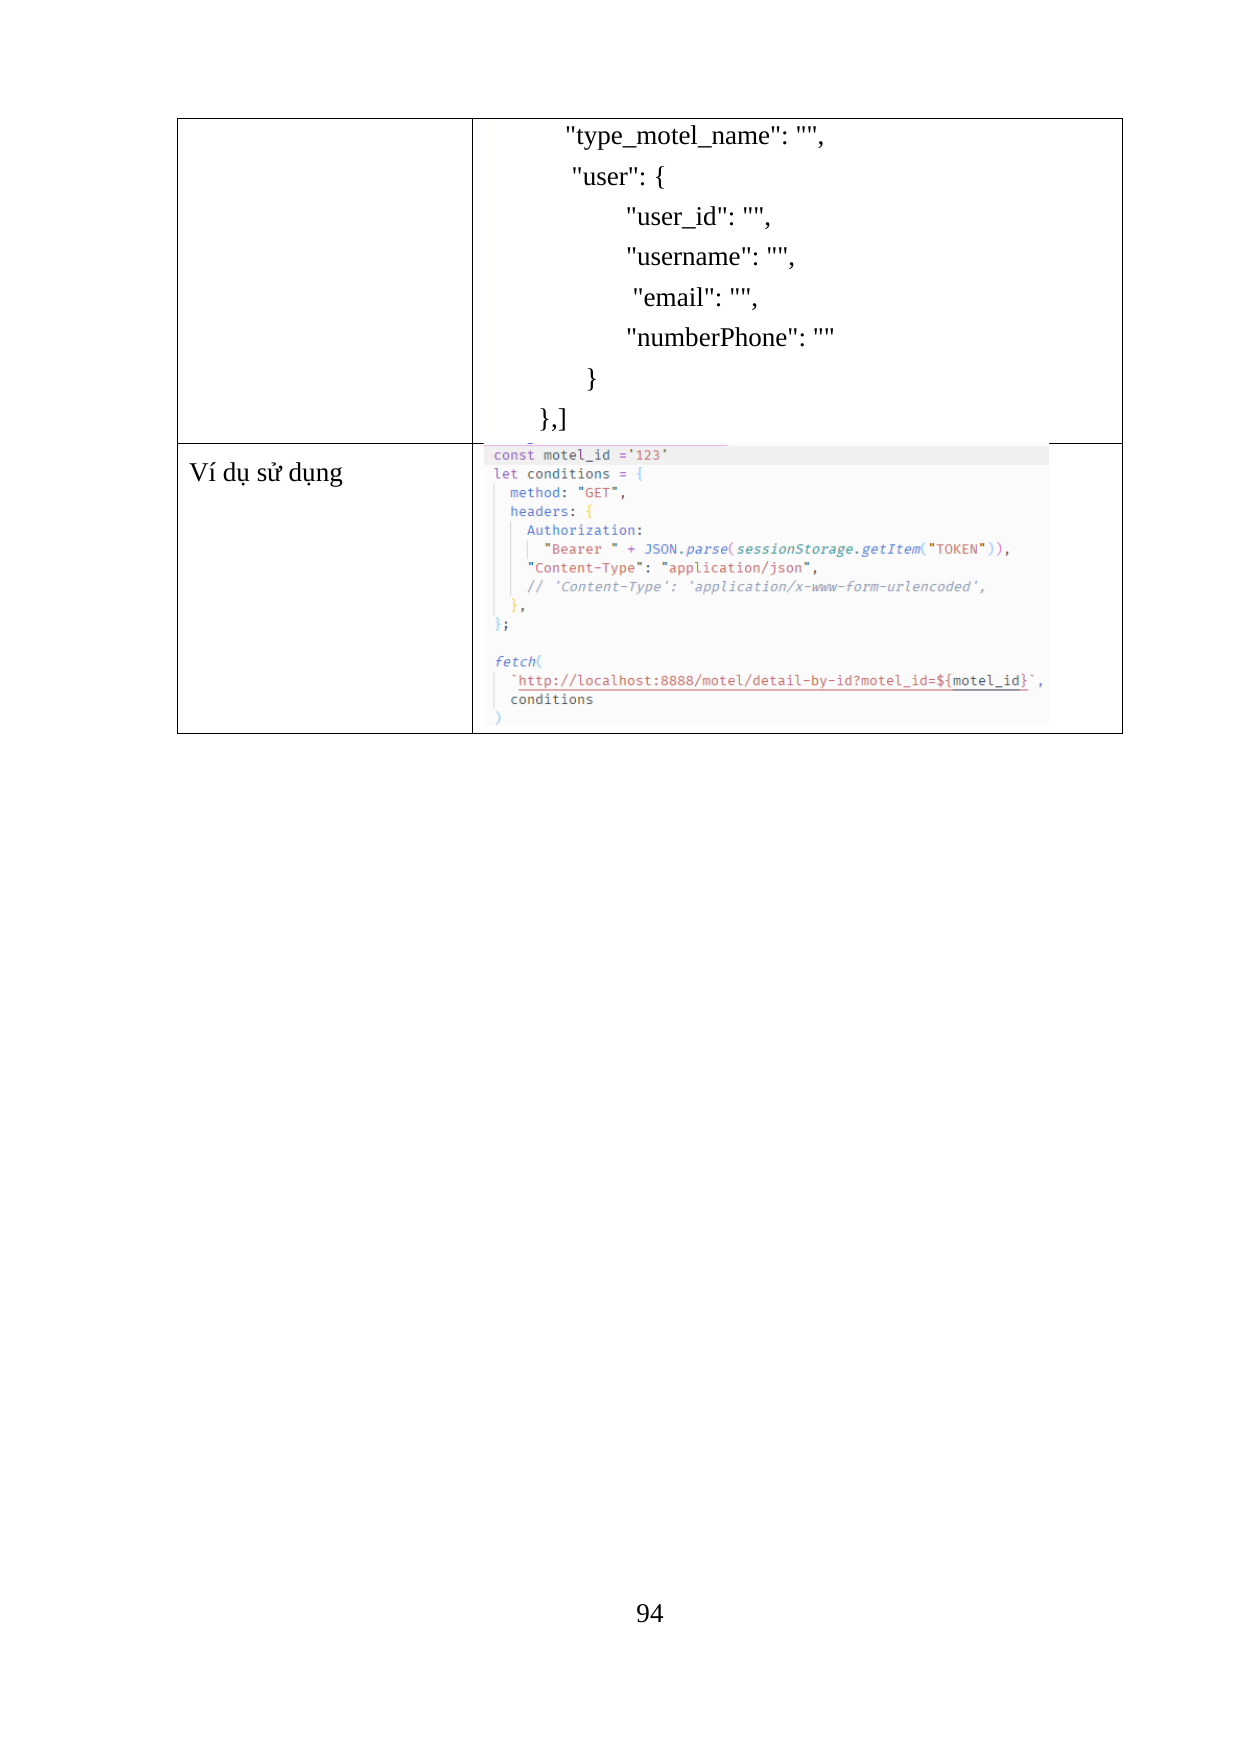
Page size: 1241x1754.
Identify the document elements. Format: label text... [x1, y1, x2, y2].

table_cell Ví dụ sử dụng [178, 444, 472, 733]
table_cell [473, 119, 1122, 442]
table_cell [473, 444, 1122, 733]
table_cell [178, 119, 472, 442]
picture [483, 443, 1050, 726]
